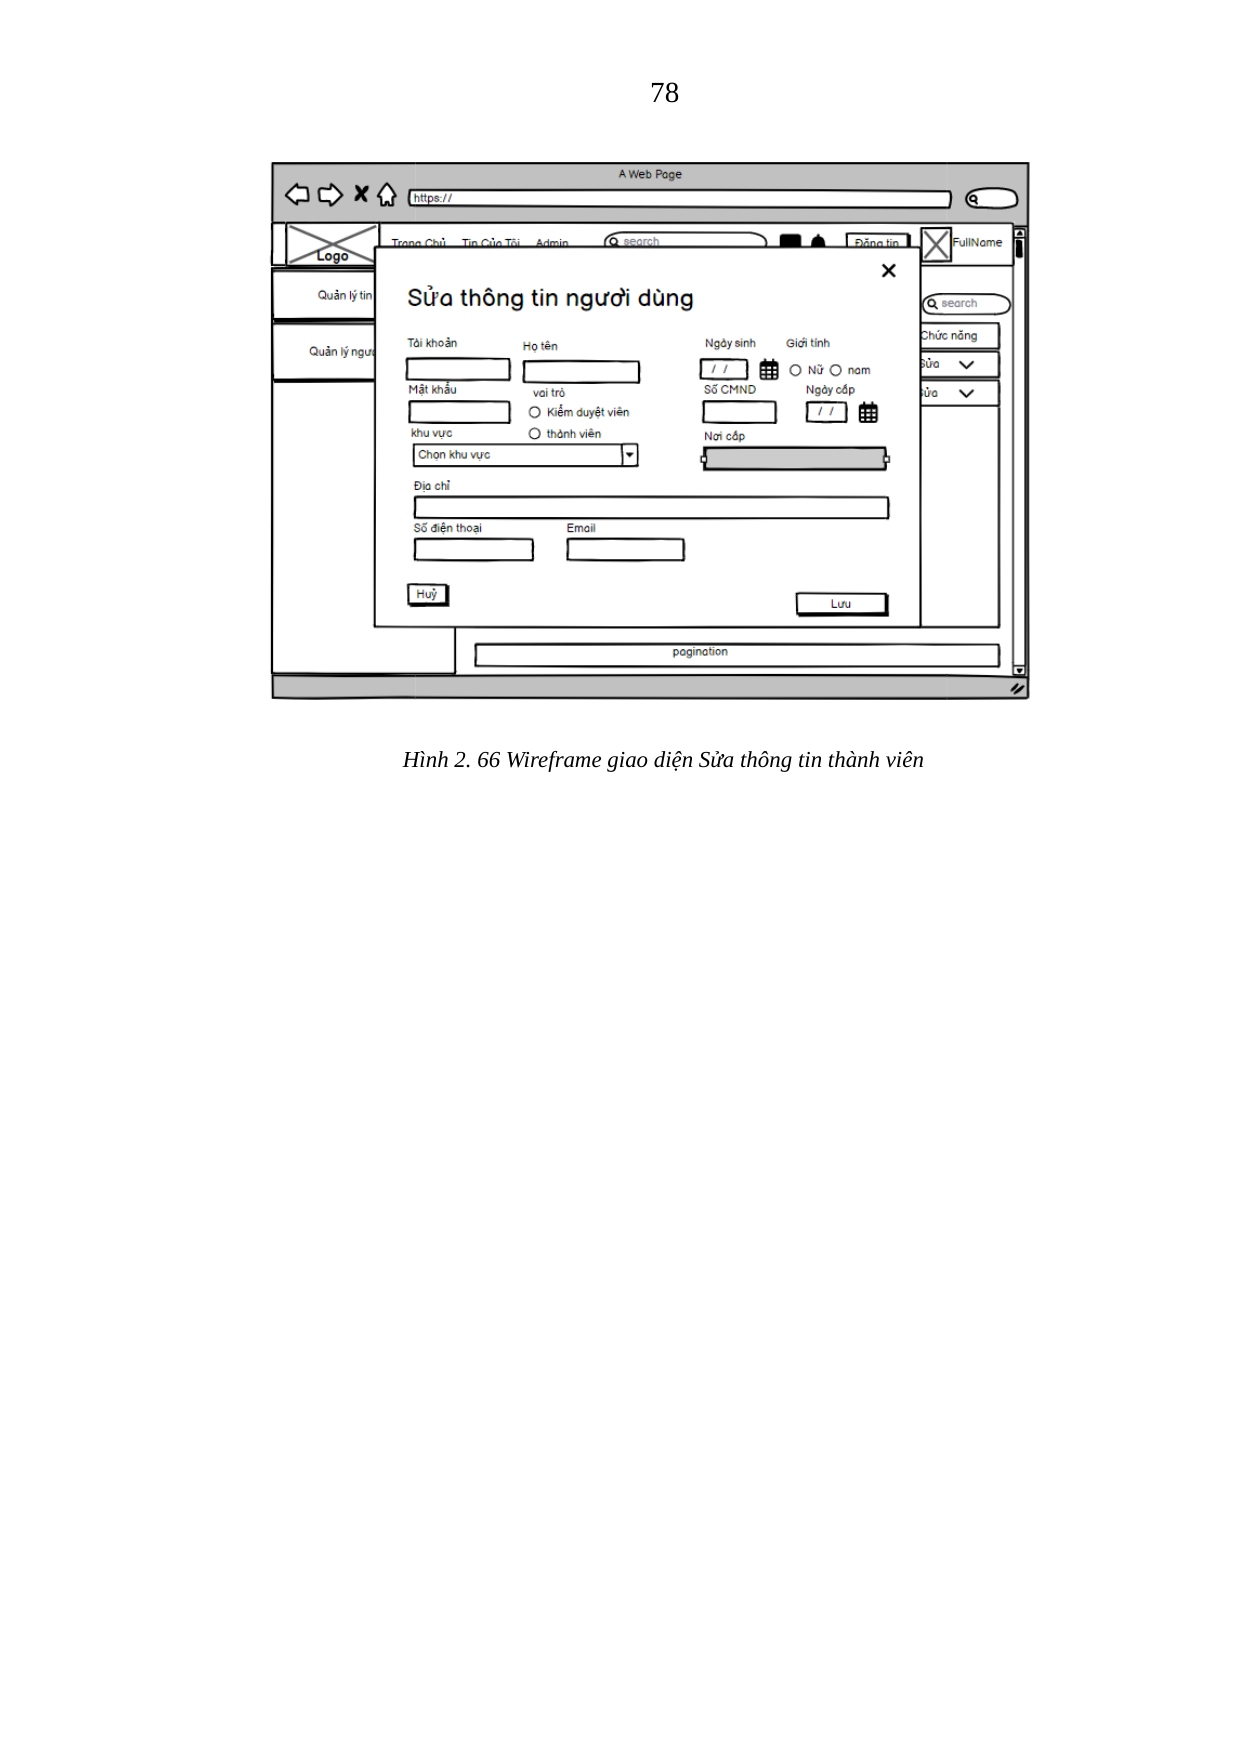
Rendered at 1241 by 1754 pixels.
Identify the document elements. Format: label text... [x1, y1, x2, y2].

picture [206, 147, 1123, 727]
